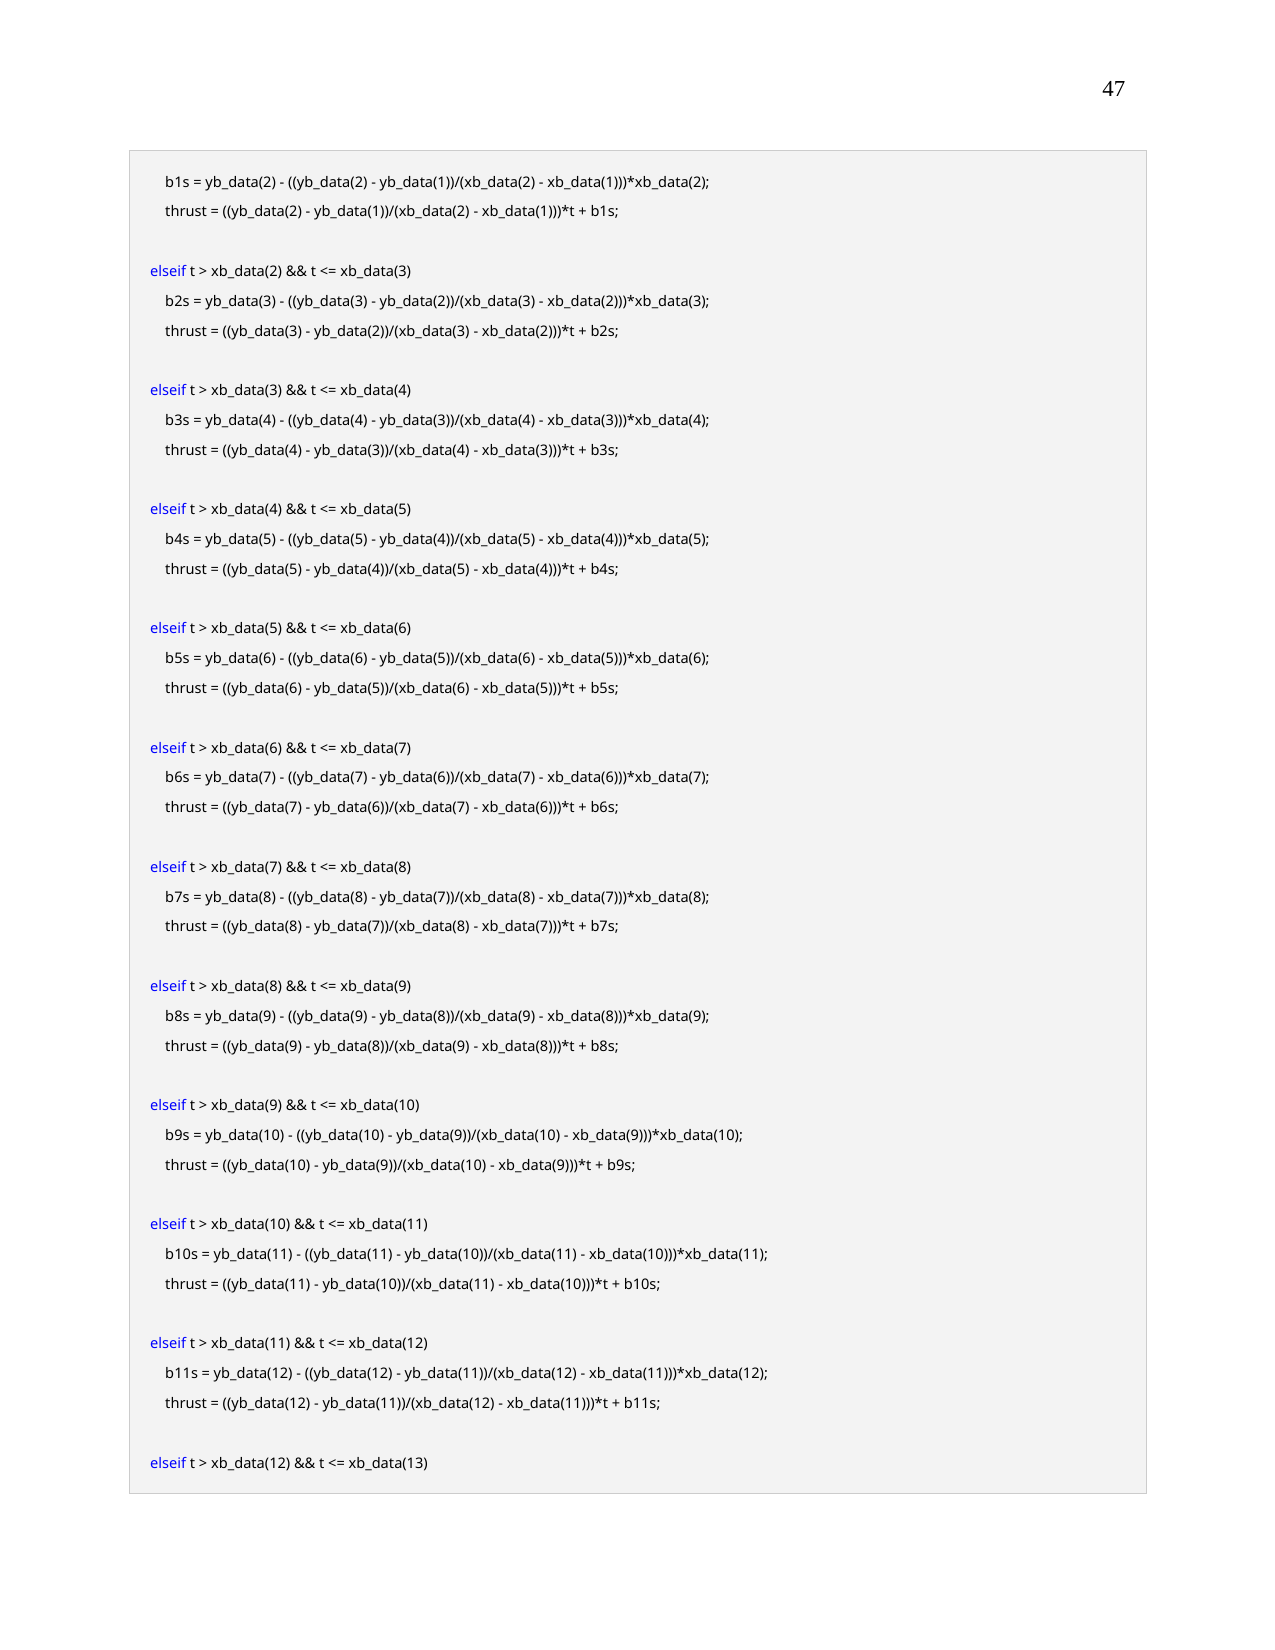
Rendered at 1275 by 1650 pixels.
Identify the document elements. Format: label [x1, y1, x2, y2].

text [130, 151, 1146, 1493]
